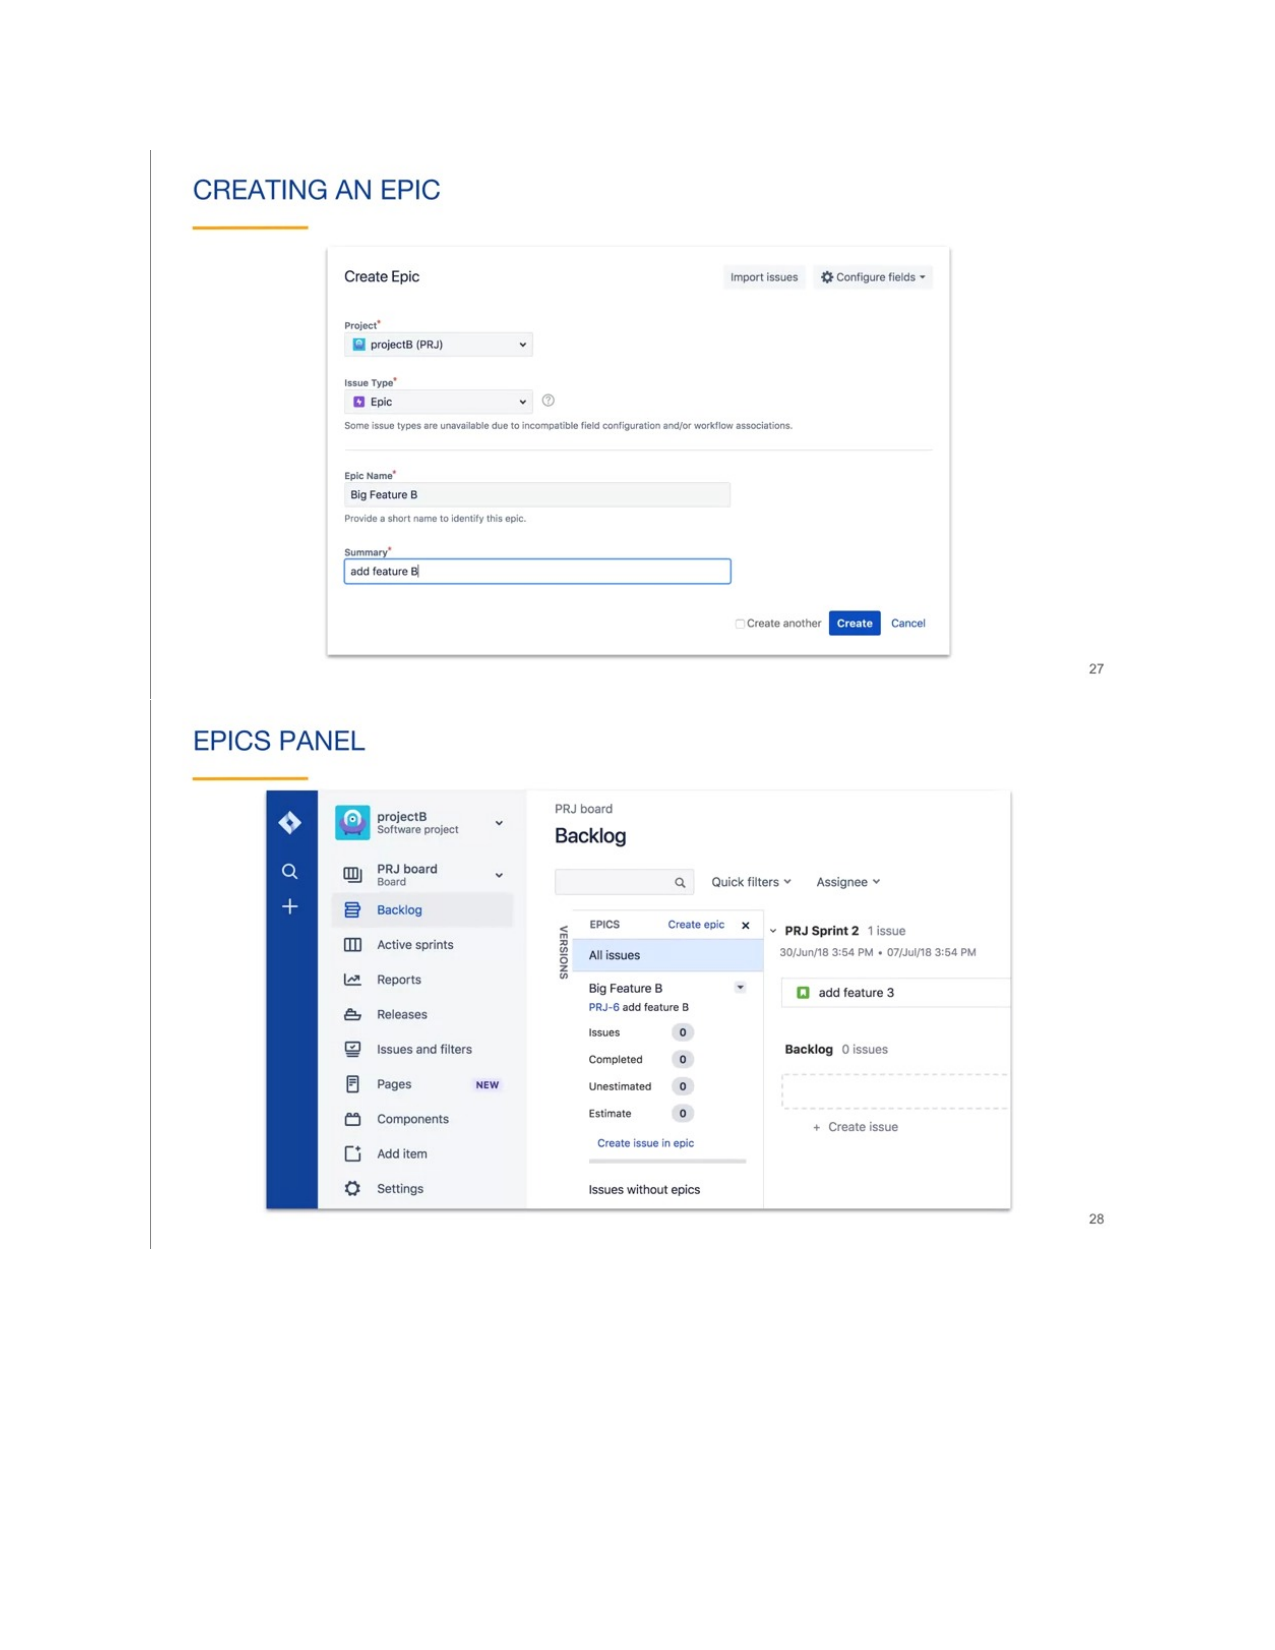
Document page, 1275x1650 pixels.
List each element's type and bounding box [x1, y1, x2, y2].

picture [150, 700, 1125, 1249]
picture [150, 150, 1125, 699]
